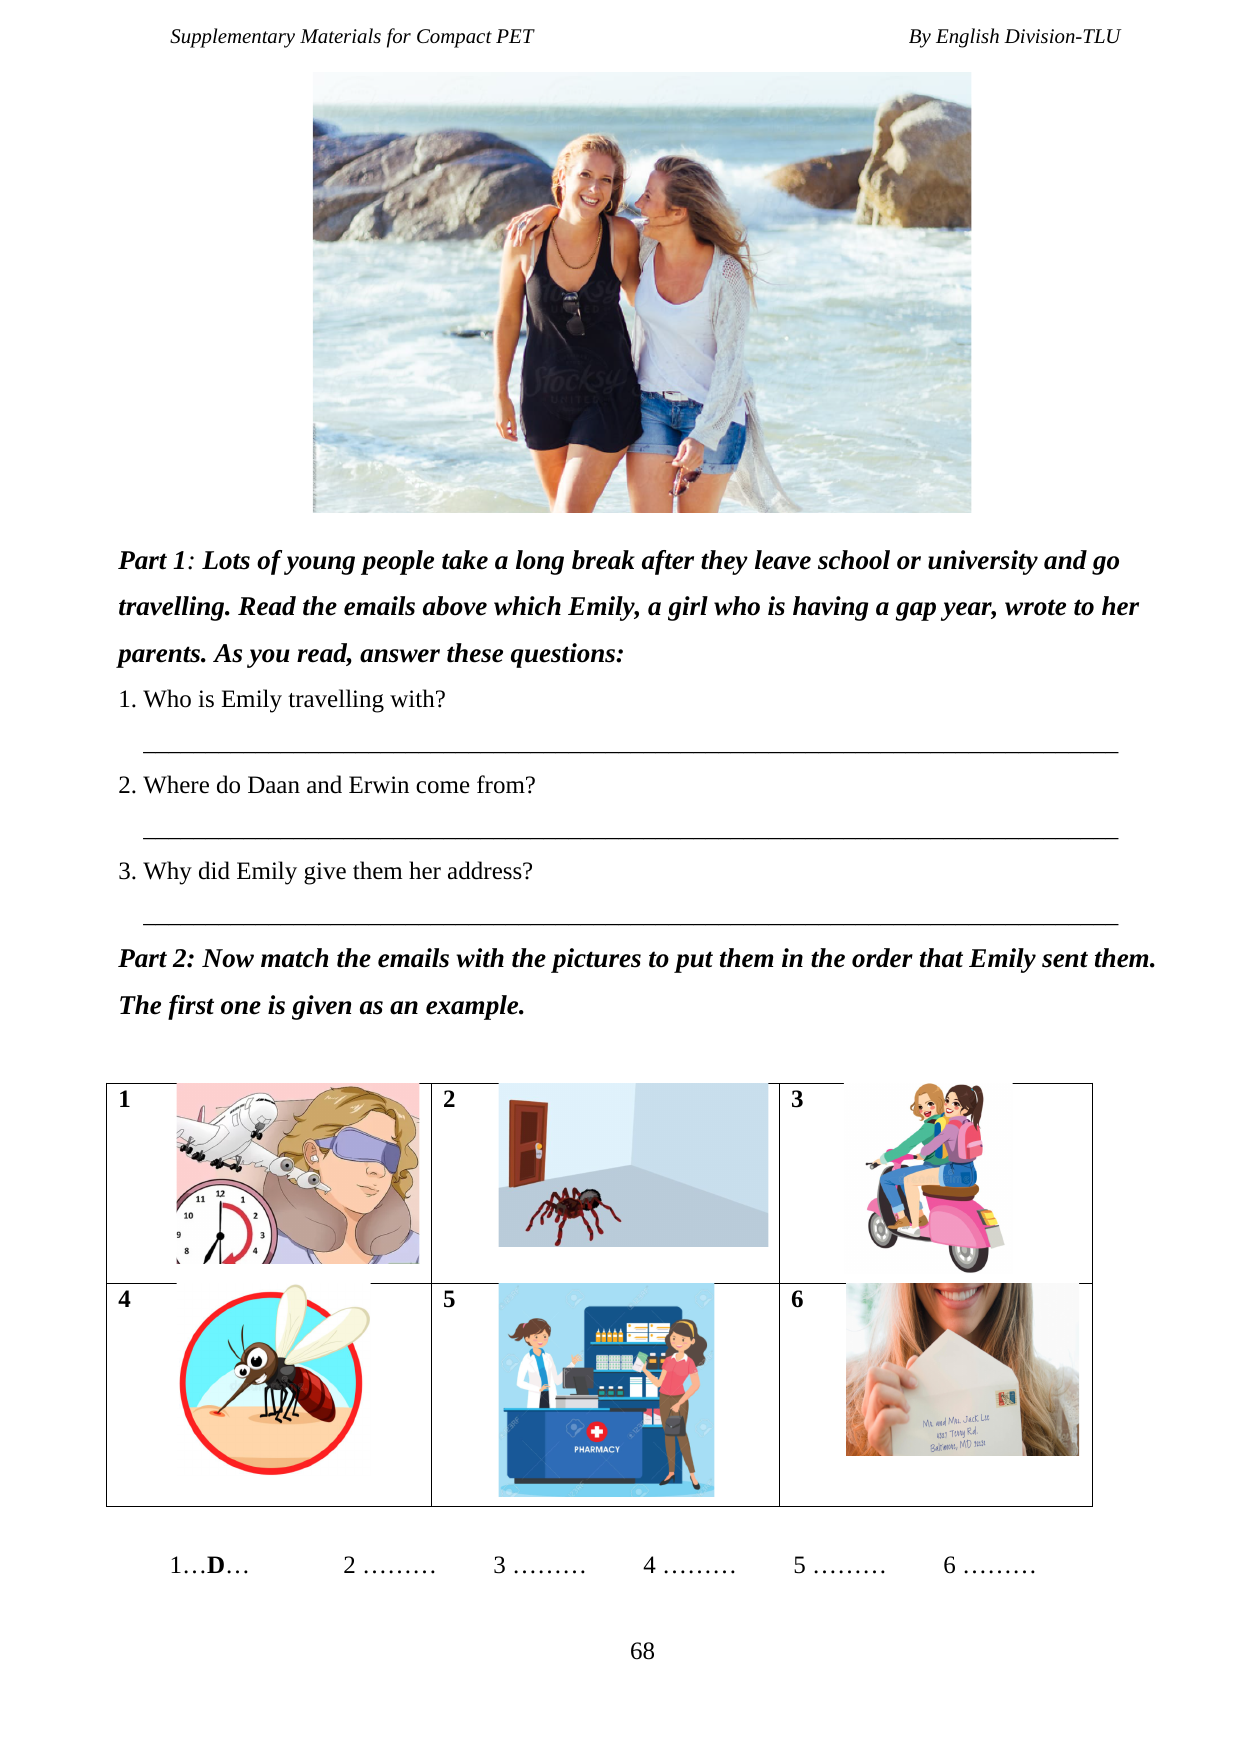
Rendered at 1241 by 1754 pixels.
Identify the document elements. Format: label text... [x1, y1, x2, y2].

table_header 1 [107, 1084, 165, 1283]
table_header 2 [432, 1084, 487, 1283]
table_cell 6 [780, 1284, 832, 1506]
picture [312, 72, 972, 513]
picture [176, 1283, 371, 1476]
table_cell [165, 1284, 431, 1506]
text ______________________________________________________________________________ [118, 813, 1166, 842]
text ______________________________________________________________________________ [118, 899, 1166, 928]
text Part 2: Now match the emails with the pictures to put them in the order that Emily sent them. The first one is given as an example. [118, 943, 1166, 1020]
picture [846, 1283, 1080, 1456]
text 2. Where do Daan and Erwin come from? [118, 770, 1166, 799]
table_cell [833, 1284, 1092, 1506]
table_cell 5 [432, 1284, 487, 1506]
picture [498, 1283, 715, 1497]
picture [843, 1083, 1013, 1274]
table_cell [487, 1284, 779, 1506]
table_header [487, 1084, 779, 1283]
table_header 3 [780, 1084, 832, 1283]
table_cell 4 [107, 1284, 165, 1506]
text 68 [118, 1636, 1166, 1665]
text 3. Why did Emily give them her address? [118, 856, 1166, 885]
picture [498, 1083, 769, 1247]
text Part 1: Lots of young people take a long break after they leave school or university and go travelling. Read the emails above which Emily, a girl who is having a gap year, wrote to her parents. As you read, answer these questions: [118, 544, 1166, 668]
picture [176, 1083, 420, 1264]
table_header [833, 1084, 1092, 1283]
text 1. Who is Emily travelling with? [118, 684, 1166, 713]
table_header [165, 1084, 431, 1283]
text 1…D… 2 ……… 3 ……… 4 ……… 5 ……… 6 ……… [118, 1550, 1166, 1578]
text ______________________________________________________________________________ [118, 727, 1166, 756]
